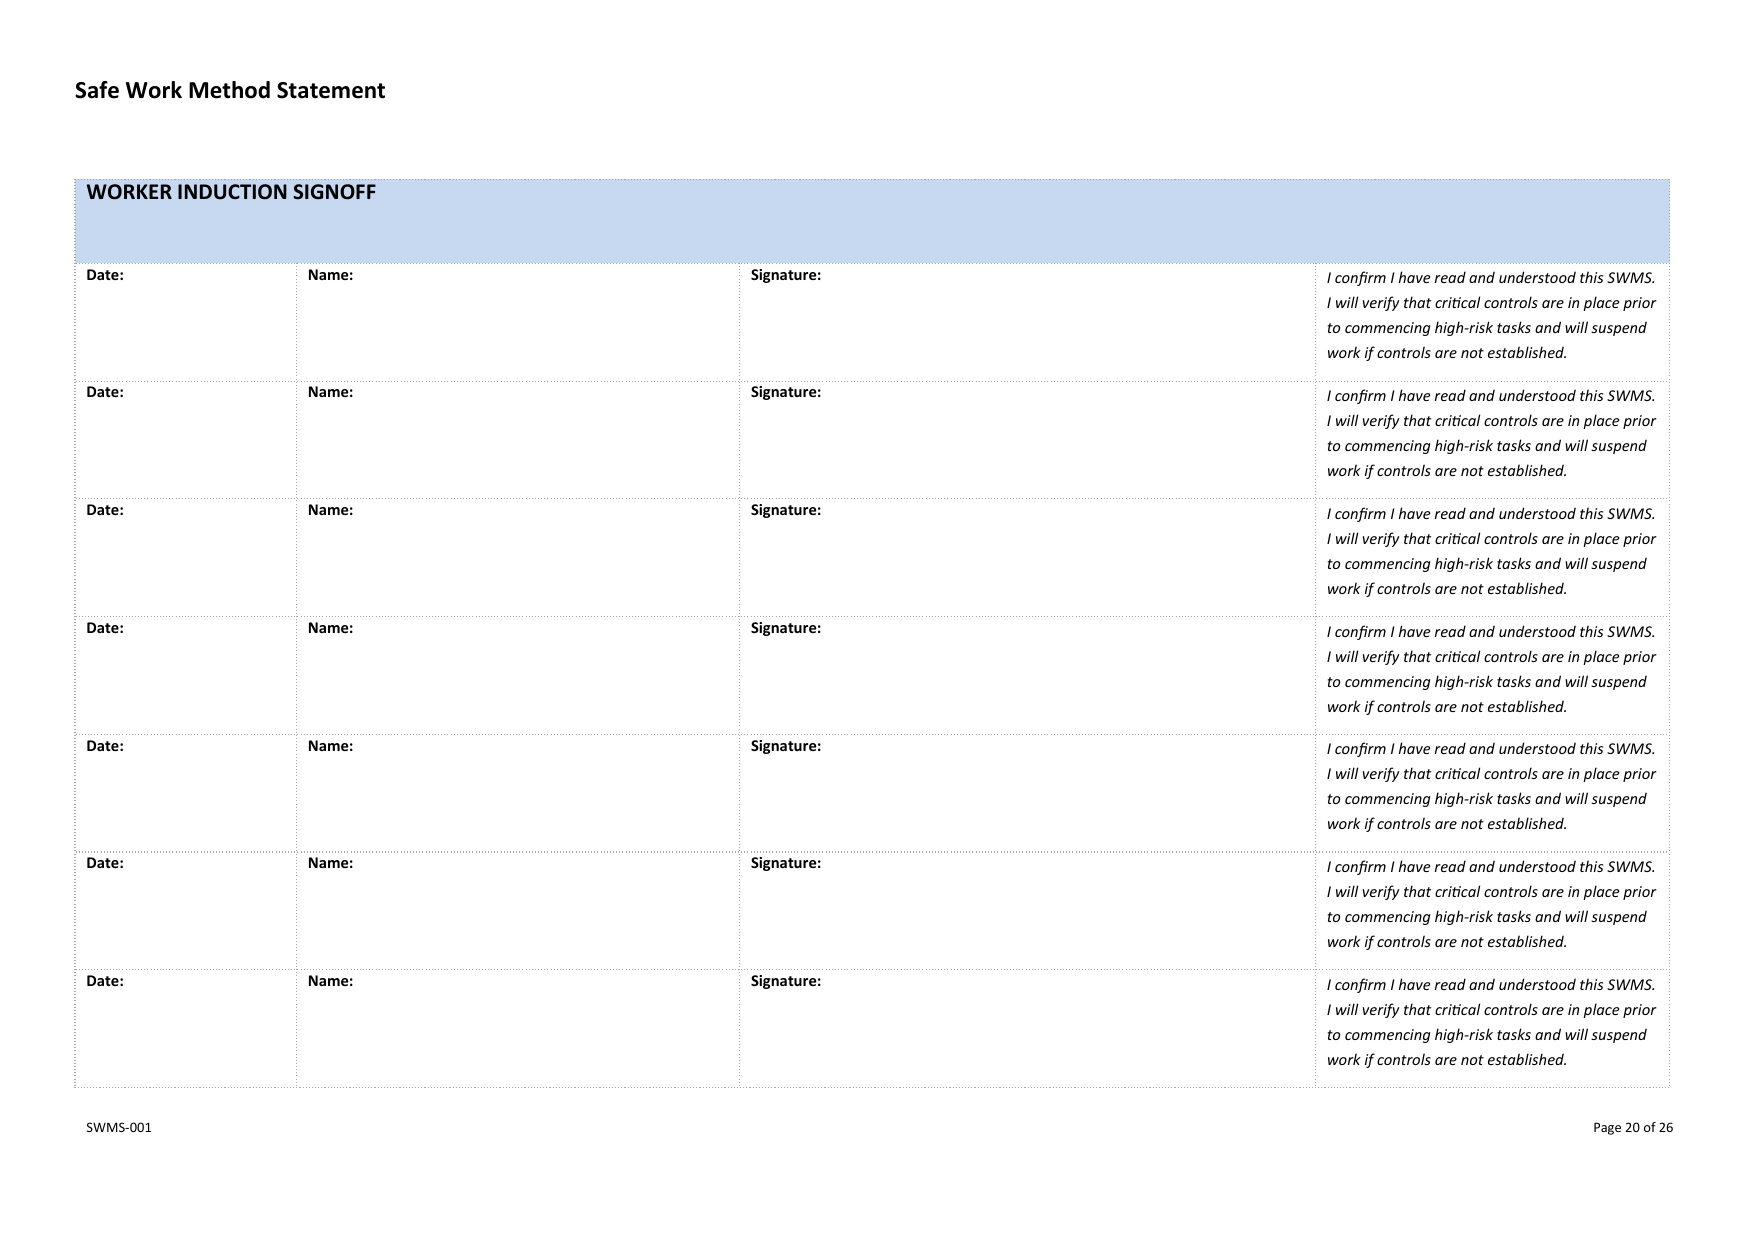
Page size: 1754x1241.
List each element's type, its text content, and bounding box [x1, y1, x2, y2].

table_header WORKER INDUCTION SIGNOFF [75, 179, 1670, 263]
table_cell Name: [296, 263, 739, 381]
table_cell Name: [296, 616, 739, 734]
table_cell Signature: [740, 851, 1315, 969]
table_cell Date: [75, 263, 296, 381]
table_cell Signature: [740, 263, 1315, 381]
table_cell Name: [296, 498, 739, 616]
table_cell Name: [296, 851, 739, 969]
table_cell Date: [75, 969, 296, 1087]
table_cell Name: [296, 969, 739, 1087]
table_cell Name: [296, 381, 739, 498]
table_cell Date: [75, 851, 296, 969]
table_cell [1315, 969, 1670, 1087]
table_cell Signature: [740, 969, 1315, 1087]
table_cell Name: [296, 734, 739, 851]
table_cell Date: [75, 734, 296, 851]
table_cell Date: [75, 498, 296, 616]
table_cell Signature: [740, 734, 1315, 851]
table_cell Signature: [740, 498, 1315, 616]
table_cell Signature: [740, 616, 1315, 734]
table_cell Date: [75, 616, 296, 734]
table_cell Signature: [740, 381, 1315, 498]
table_cell Date: [75, 381, 296, 498]
